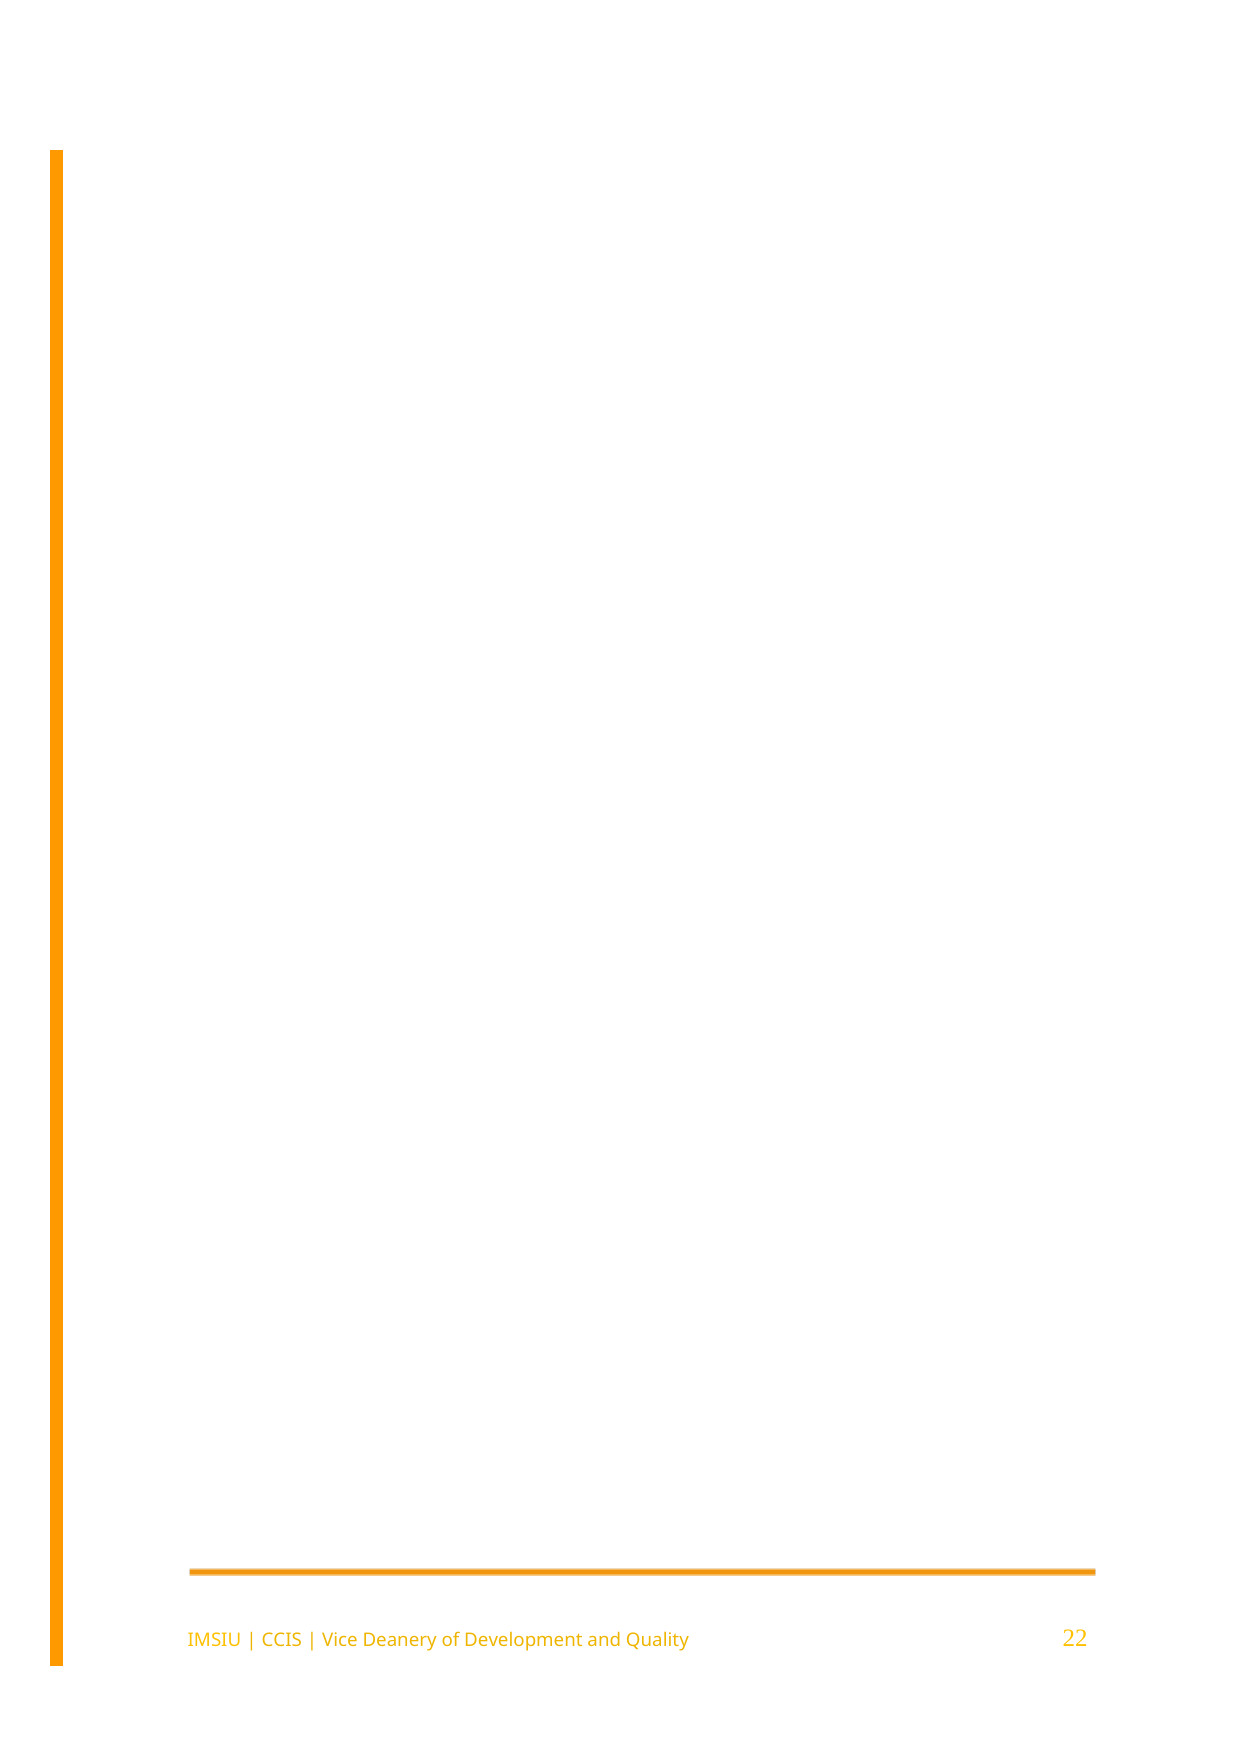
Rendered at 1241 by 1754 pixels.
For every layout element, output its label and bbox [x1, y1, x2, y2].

picture [187, 1567, 1100, 1576]
